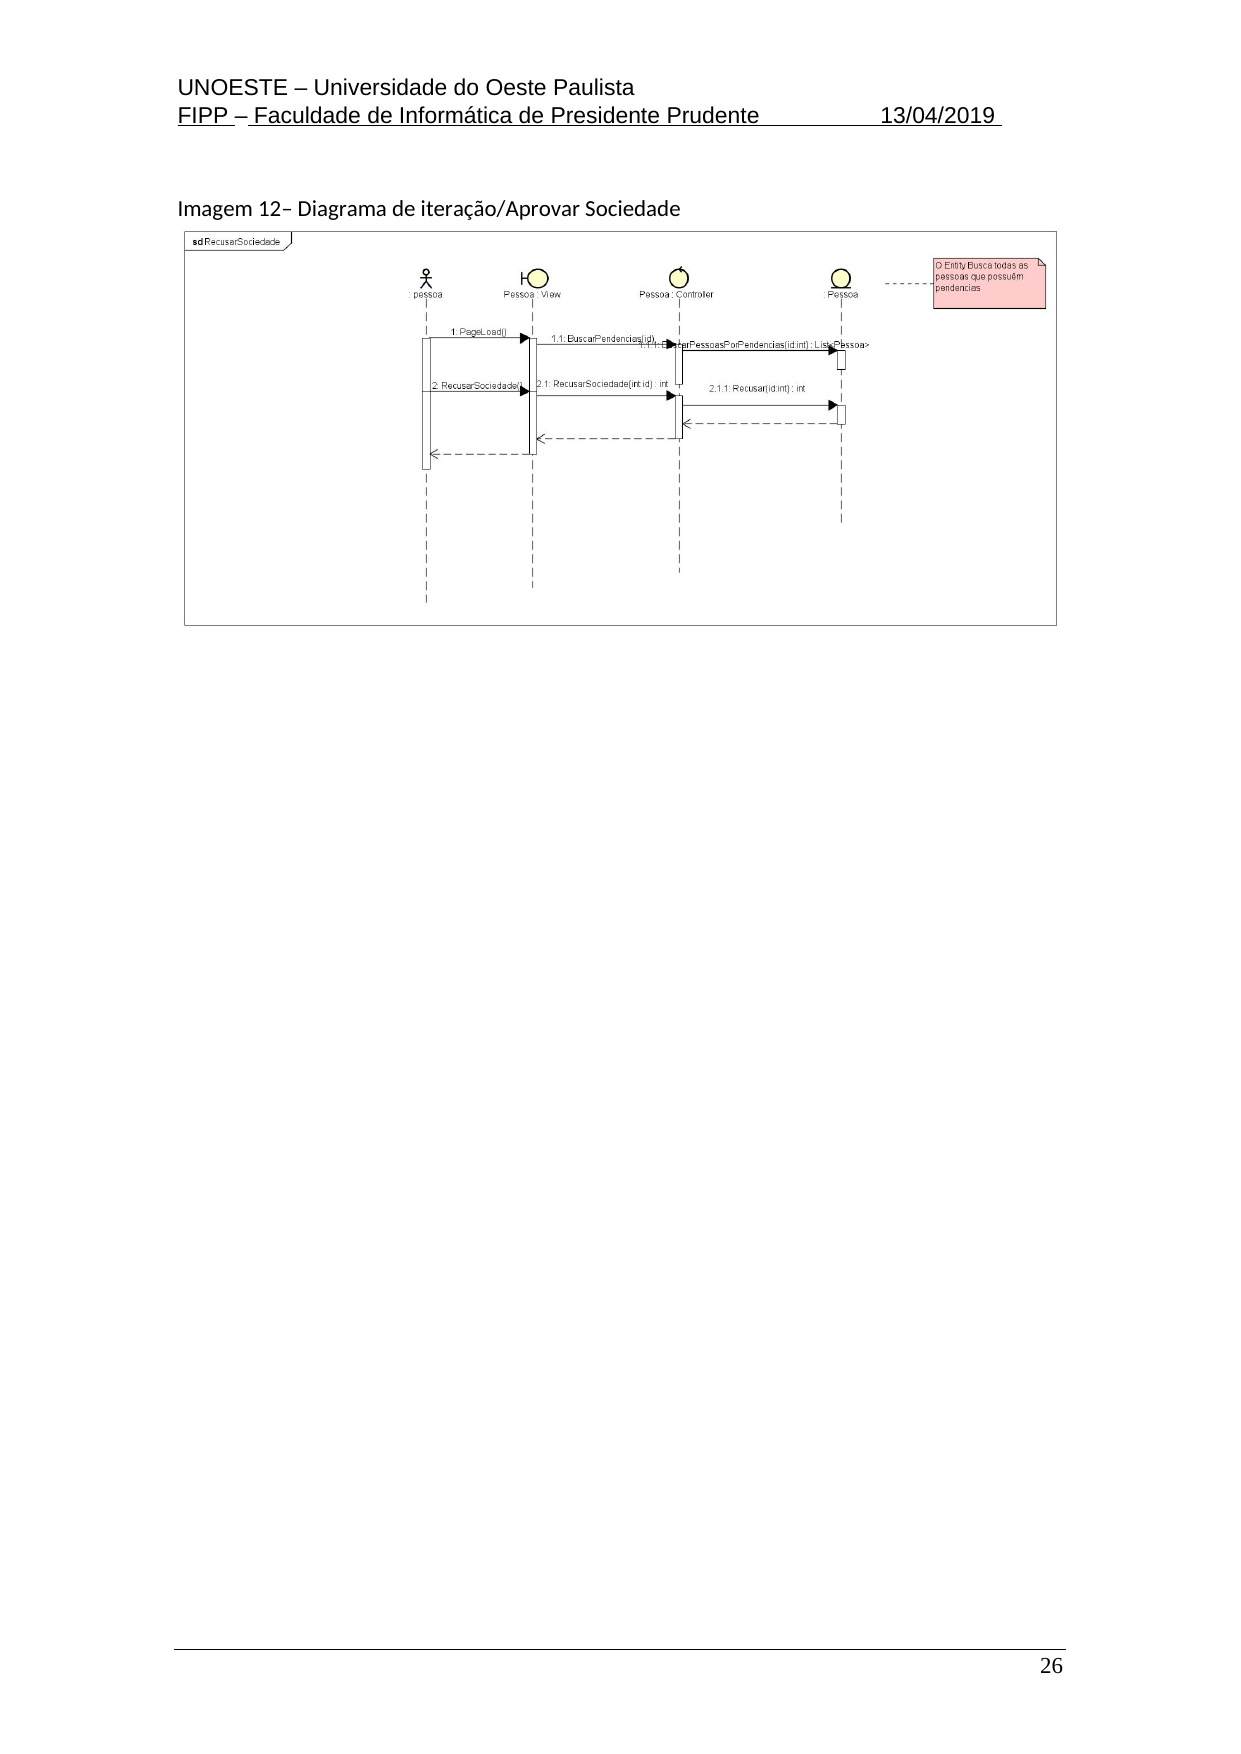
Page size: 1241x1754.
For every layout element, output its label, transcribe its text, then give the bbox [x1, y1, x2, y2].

text Imagem 12– Diagrama de iteração/Aprovar Sociedade [177, 194, 1063, 222]
picture [177, 224, 1063, 632]
